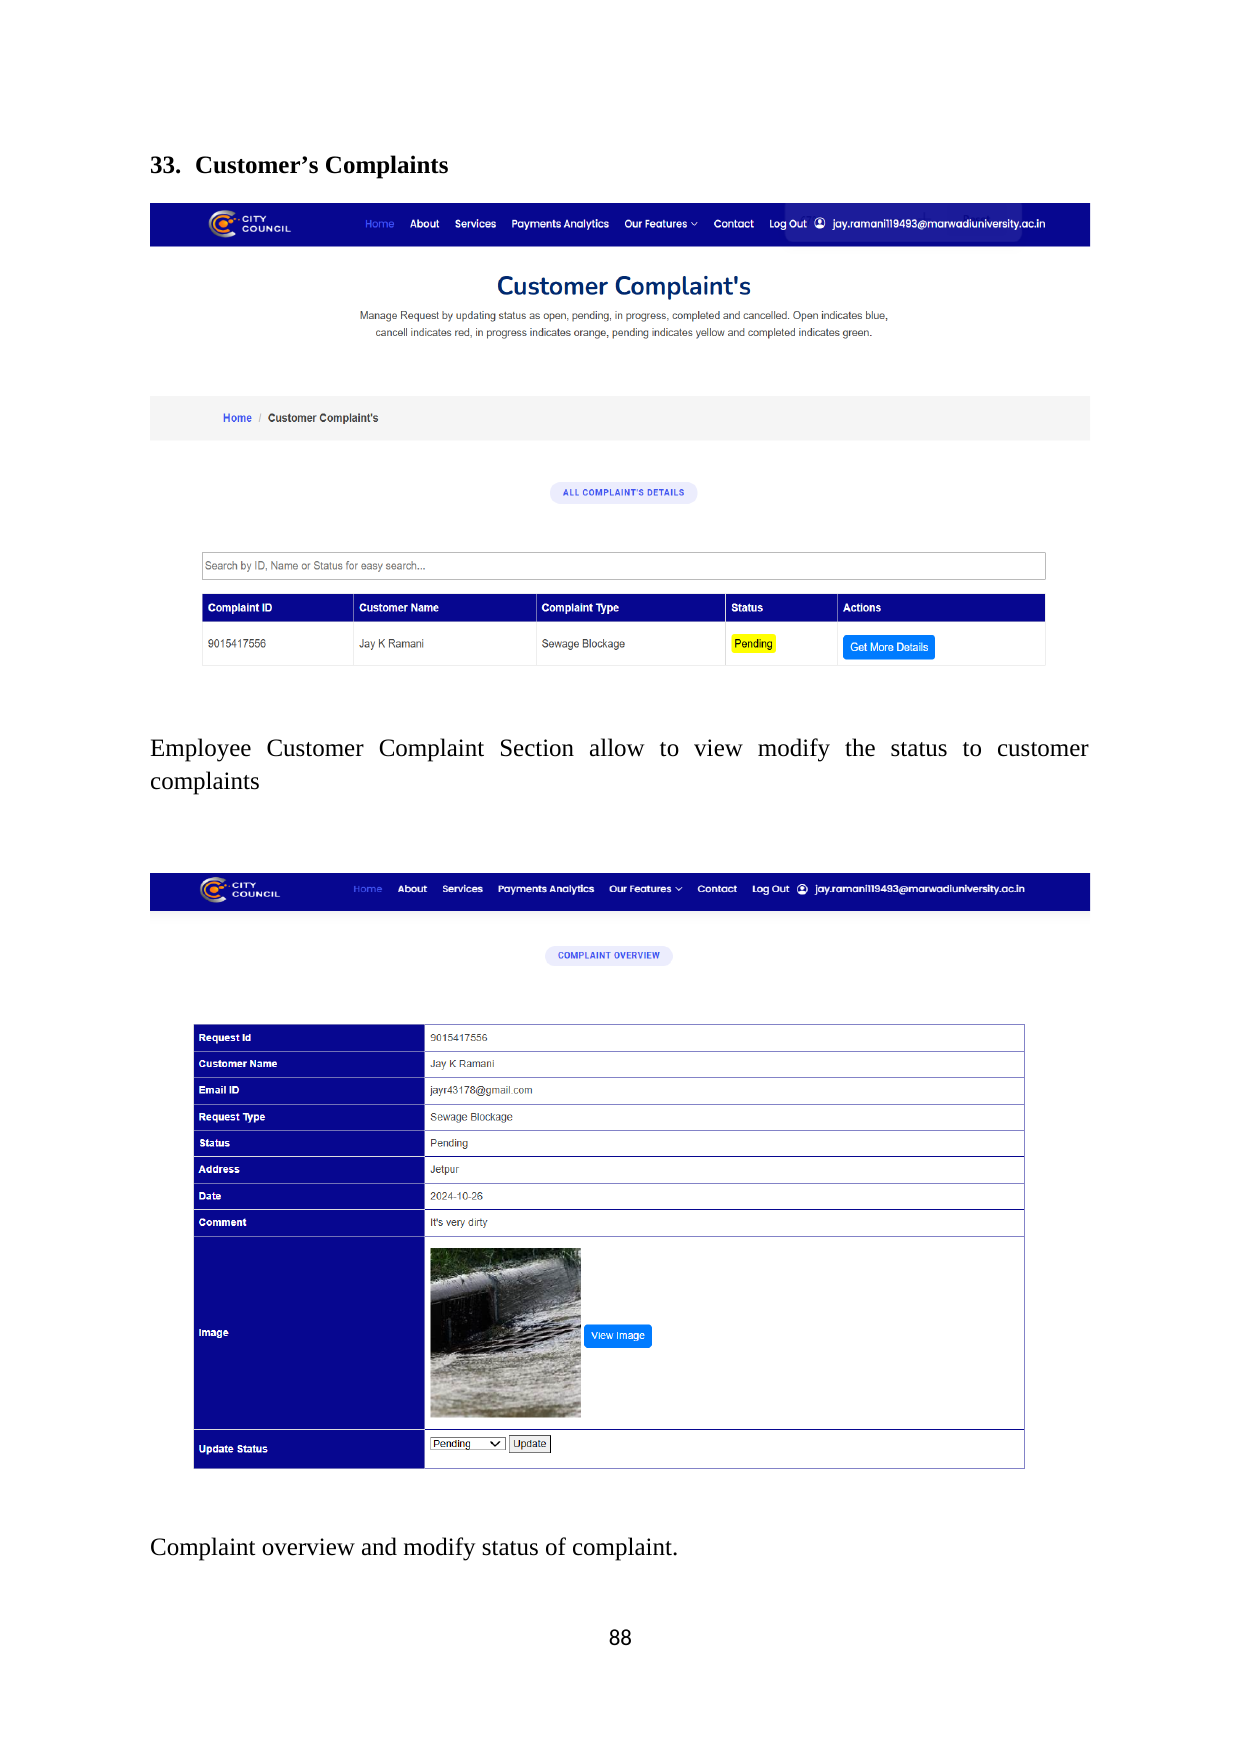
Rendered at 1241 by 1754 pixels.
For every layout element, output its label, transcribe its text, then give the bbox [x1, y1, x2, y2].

picture [150, 203, 1091, 708]
text Employee Customer Complaint Section allow to view modify the status to customer complaints [150, 733, 1090, 795]
picture [150, 873, 1091, 1508]
list Customer’s Complaints [150, 150, 1090, 179]
text Complaint overview and modify status of complaint. [150, 1532, 1090, 1561]
